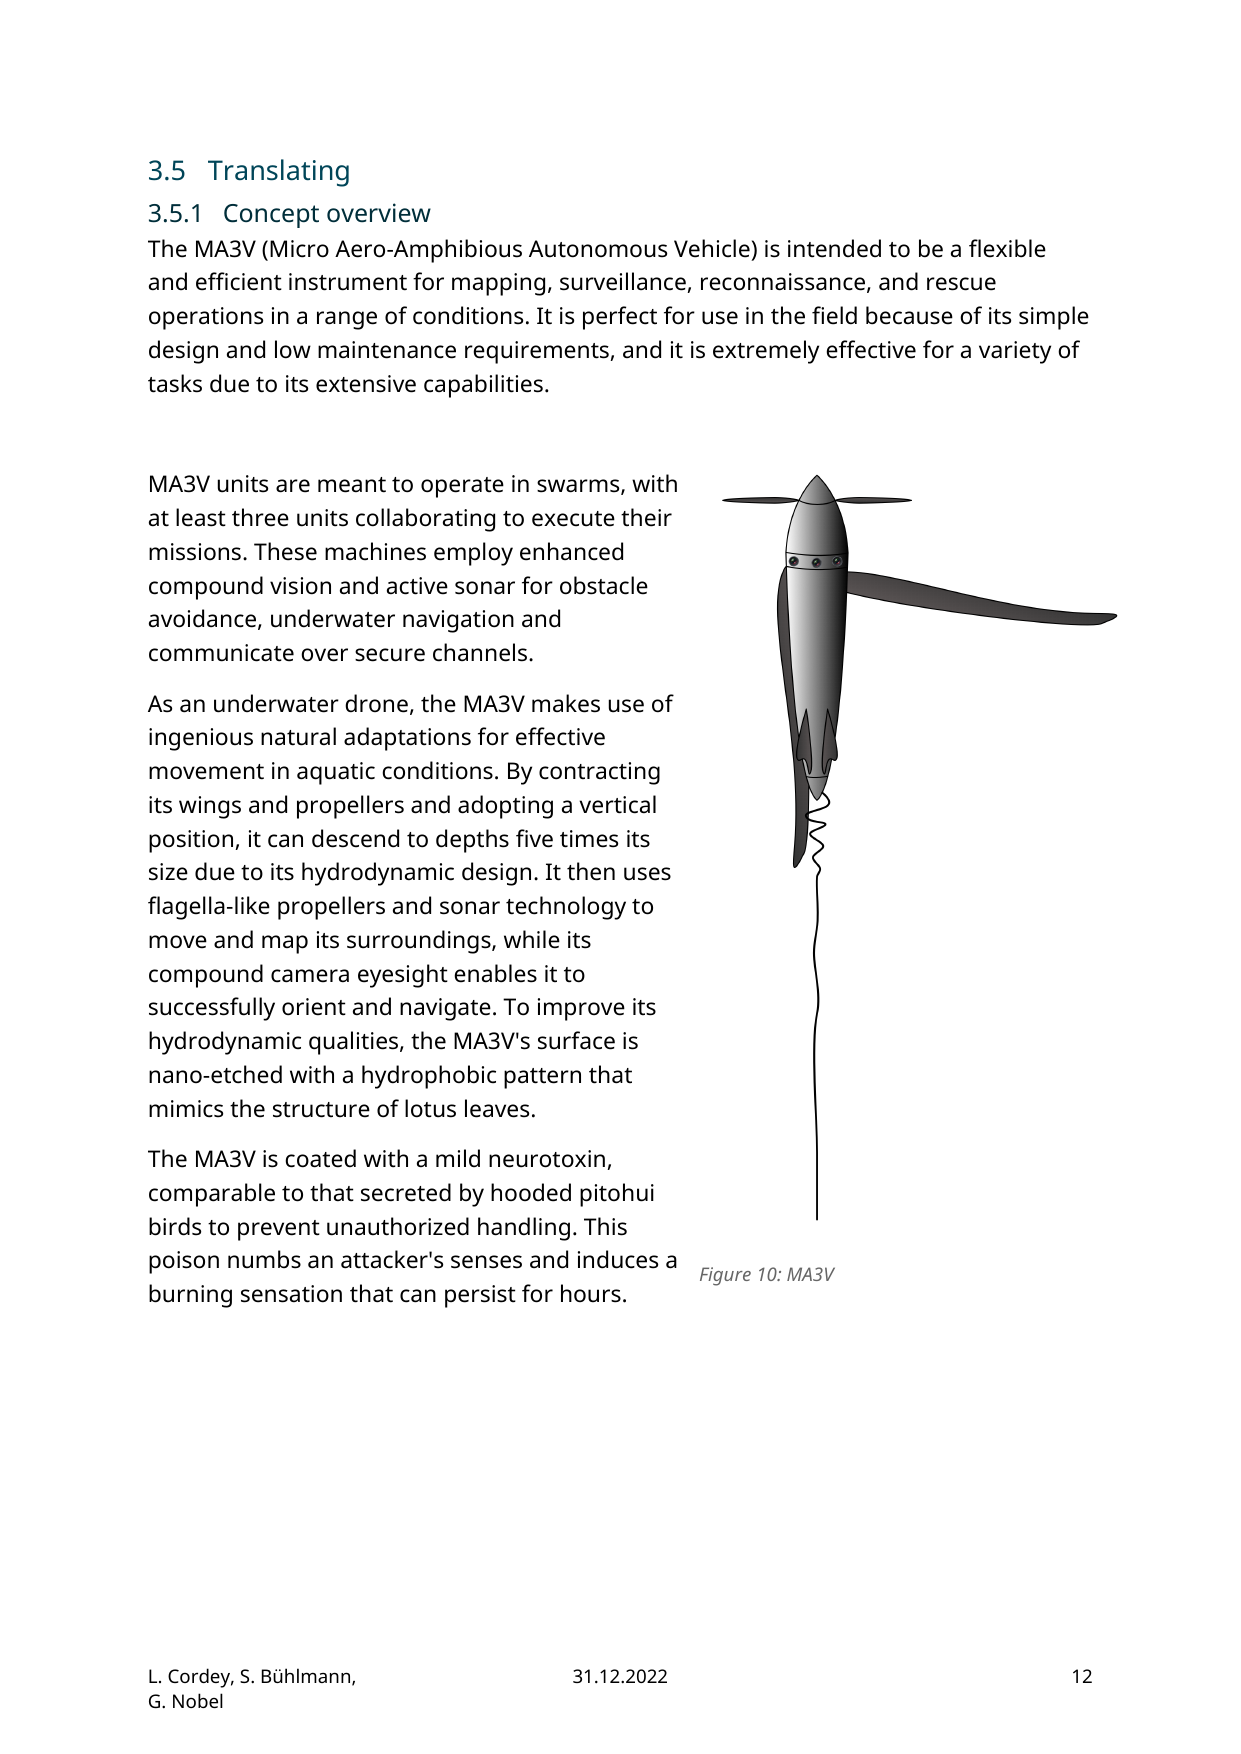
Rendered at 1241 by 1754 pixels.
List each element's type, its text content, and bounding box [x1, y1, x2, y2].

picture [698, 468, 1127, 1253]
text MA3V units are meant to operate in swarms, with at least three units collaborating to execute their missions. These machines employ enhanced compound vision and active sonar for obstacle avoidance, underwater navigation and communicate over secure channels. [148, 468, 698, 668]
subtitle Concept overview [148, 196, 1093, 230]
subtitle Translating [148, 152, 1093, 189]
text The MA3V is coated with a mild neurotoxin, comparable to that secreted by hooded pitohui birds to prevent unauthorized handling. This poison numbs an attacker's senses and induces a burning sensation that can persist for hours. [148, 1143, 1093, 1309]
text The MA3V (Micro Aero-Amphibious Autonomous Vehicle) is intended to be a flexible and efficient instrument for mapping, surveillance, reconnaissance, and rescue operations in a range of conditions. It is perfect for use in the field because of its simple design and low maintenance requirements, and it is extremely effective for a variety of tasks due to its extensive capabilities. [148, 232, 1093, 399]
text As an underwater drone, the MA3V makes use of ingenious natural adaptations for effective movement in aquatic conditions. By contracting its wings and propellers and adopting a vertical position, it can descend to depths five times its size due to its hydrodynamic design. It then uses flagella-like propellers and sonar technology to move and map its surroundings, while its compound camera eyesight enables it to successfully orient and navigate. To improve its hydrodynamic qualities, the MA3V's surface is nano-etched with a hydrophobic pattern that mimics the structure of lotus leaves. [148, 687, 698, 1124]
